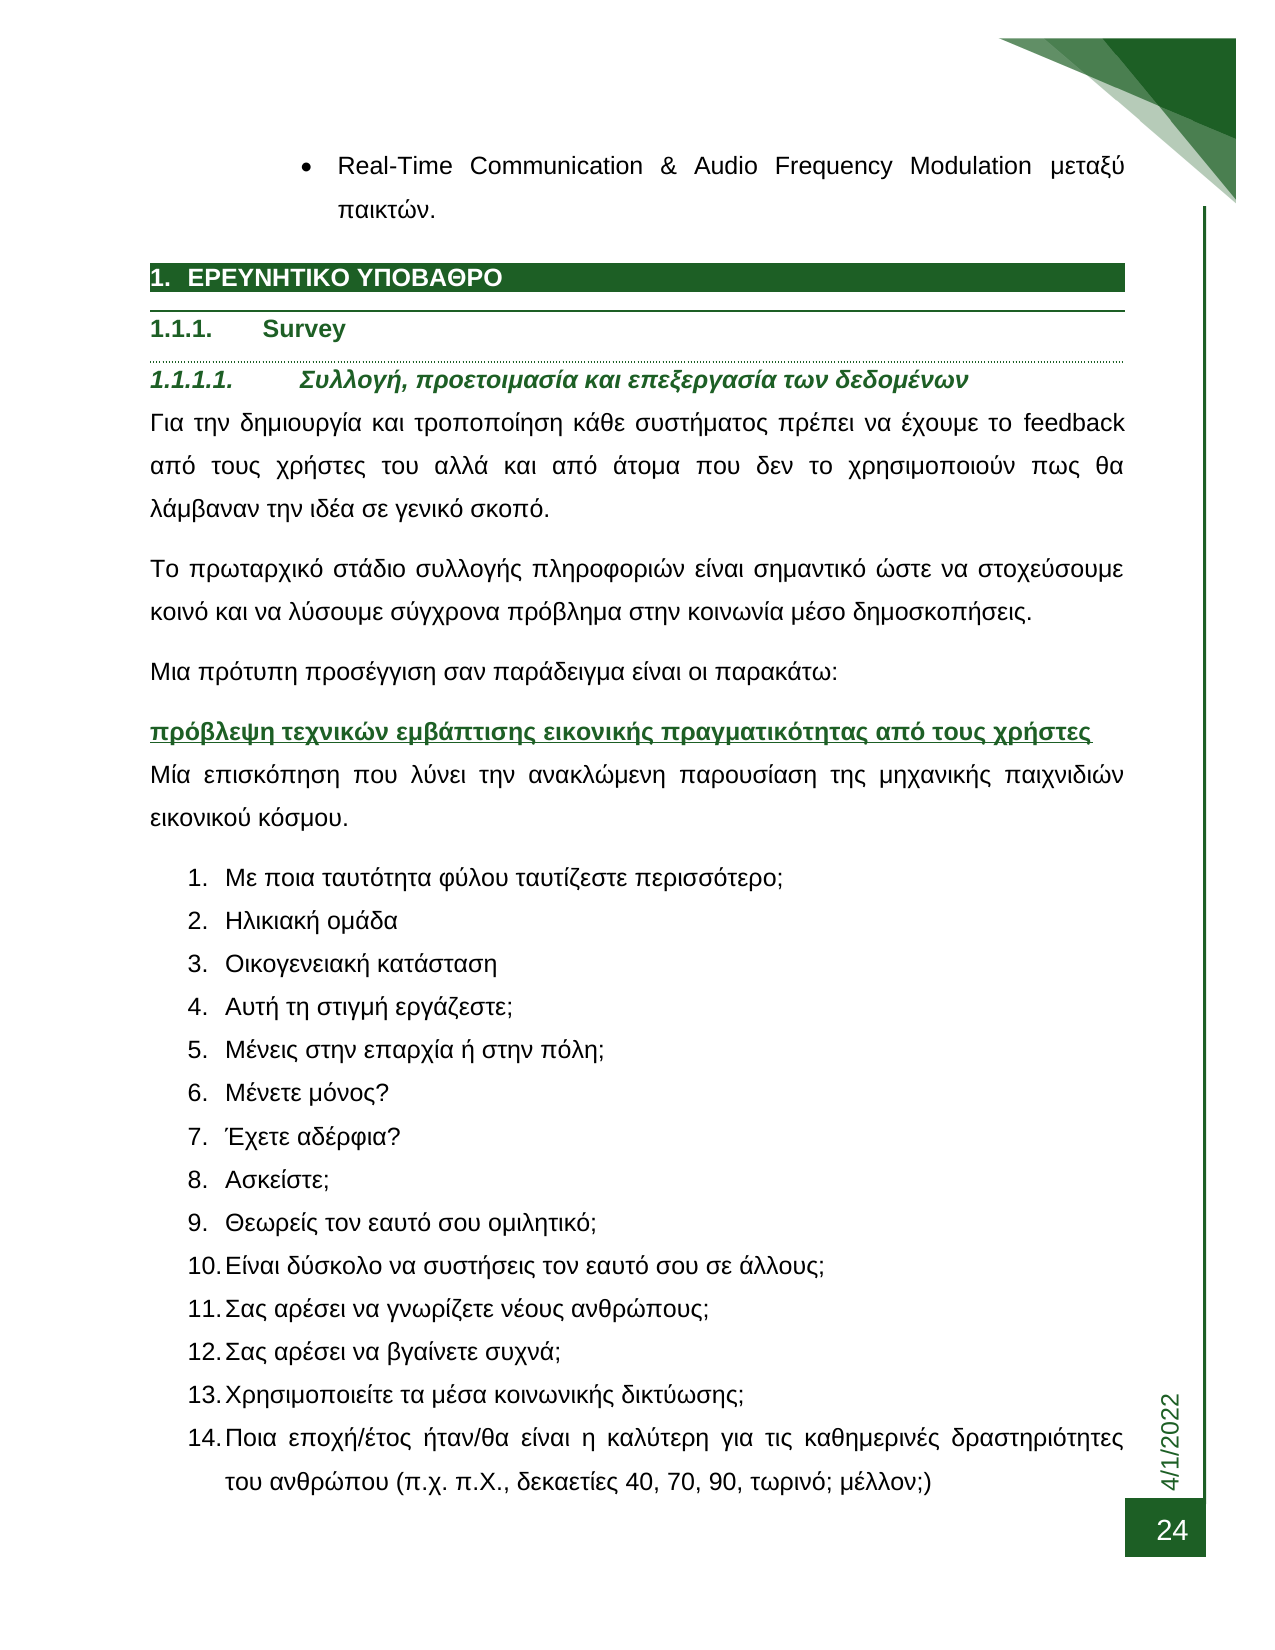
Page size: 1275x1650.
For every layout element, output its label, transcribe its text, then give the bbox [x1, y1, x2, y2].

list Θεωρείς τον εαυτό σου ομιλητικό; [187, 1208, 1125, 1237]
list Σας αρέσει να γνωρίζετε νέους ανθρώπους; [187, 1294, 1125, 1323]
list Οικογενειακή κατάσταση [187, 949, 1125, 978]
list Μένετε μόνος? [187, 1078, 1125, 1107]
text Μία επισκόπηση που λύνει την ανακλώμενη παρουσίαση της μηχανικής παιχνιδιών εικονικού κόσμου. [150, 760, 1125, 832]
subtitle Survey [150, 312, 1125, 343]
picture [997, 38, 1236, 204]
list Αυτή τη στιγμή εργάζεστε; [187, 992, 1125, 1021]
list Ποια εποχή/έτος ήταν/θα είναι η καλύτερη για τις καθημερινές δραστηριότητες του ανθρώπου (π.χ. π.Χ., δεκαετίες 40, 70, 90, τωρινό; μέλλον;) [187, 1423, 1125, 1495]
list Σας αρέσει να βγαίνετε συχνά; [187, 1337, 1125, 1366]
list Είναι δύσκολο να συστήσεις τον εαυτό σου σε άλλους; [187, 1251, 1125, 1280]
subtitle πρόβλεψη τεχνικών εμβάπτισης εικονικής πραγματικότητας από τους χρήστες [150, 717, 1125, 746]
text Μια πρότυπη προσέγγιση σαν παράδειγμα είναι οι παρακάτω: [150, 657, 1125, 686]
list Χρησιμοποιείτε τα μέσα κοινωνικής δικτύωσης; [187, 1380, 1125, 1409]
subtitle Συλλογή, προετοιμασία και επεξεργασία των δεδομένων [150, 361, 1125, 394]
subtitle ΕΡΕΥΝΗΤΙΚΟ ΥΠΟΒΑΘΡΟ [150, 263, 1125, 292]
text Το πρωταρχικό στάδιο συλλογής πληροφοριών είναι σημαντικό ώστε να στοχεύσουμε κοινό και να λύσουμε σύγχρονα πρόβλημα στην κοινωνία μέσο δημοσκοπήσεις. [150, 554, 1125, 626]
list Ασκείστε; [187, 1165, 1125, 1193]
text Για την δημιουργία και τροποποίηση κάθε συστήματος πρέπει να έχουμε το feedback από τους χρήστες του αλλά και από άτομα που δεν το χρησιμοποιούν πως θα λάμβαναν την ιδέα σε γενικό σκοπό. [150, 408, 1125, 523]
list Έχετε αδέρφια? [187, 1122, 1125, 1150]
list Real-Time Communication & Audio Frequency Modulation μεταξύ παικτών. [300, 150, 1125, 224]
list Με ποια ταυτότητα φύλου ταυτίζεστε περισσότερο; [187, 863, 1125, 892]
list Μένεις στην επαρχία ή στην πόλη; [187, 1035, 1125, 1064]
list Ηλικιακή ομάδα [187, 906, 1125, 935]
